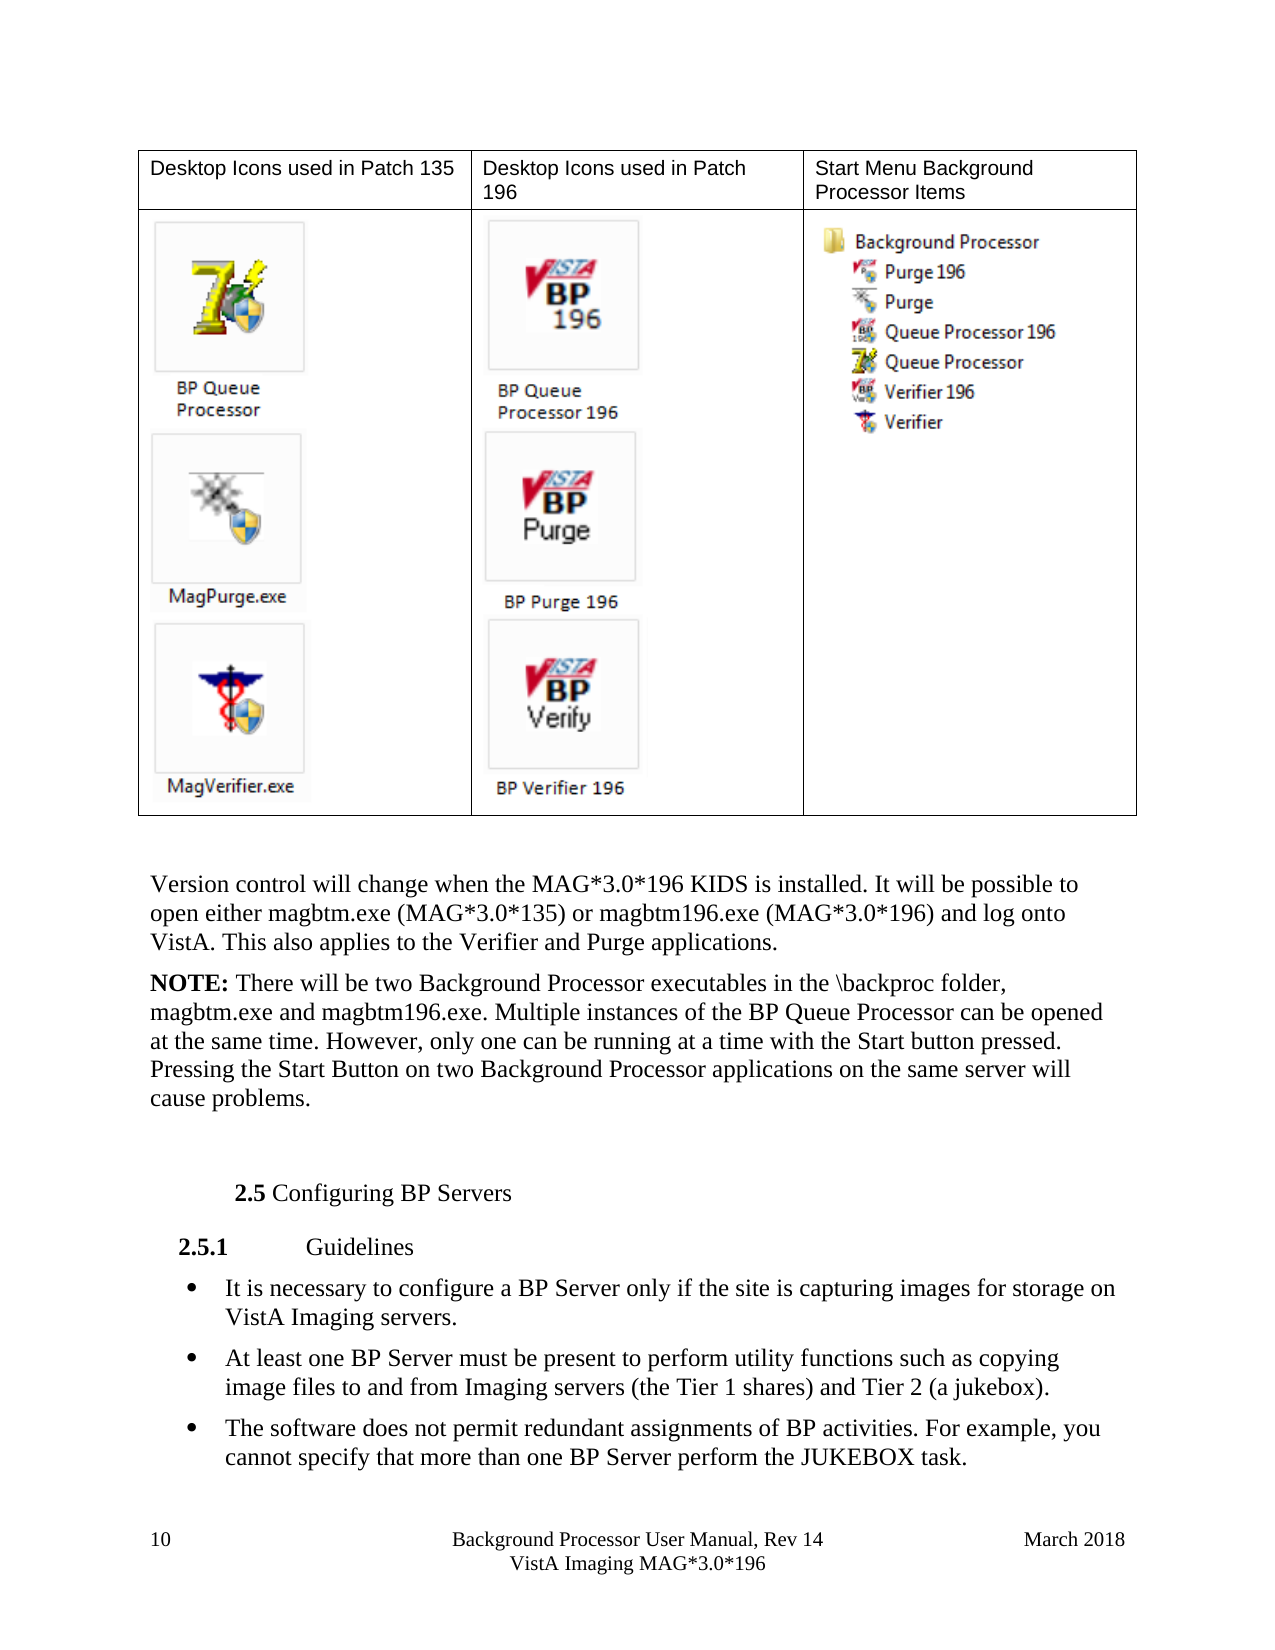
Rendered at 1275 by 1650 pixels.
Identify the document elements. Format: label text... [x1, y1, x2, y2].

list It is necessary to configure a BP Server only if the site is capturing images for storage on VistA Imaging servers. [187, 1273, 1125, 1331]
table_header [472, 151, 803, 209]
picture [815, 215, 1064, 448]
subtitle Configuring BP Servers [234, 1178, 1125, 1207]
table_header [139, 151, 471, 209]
list At least one BP Server must be present to perform utility functions such as copying image files to and from Imaging servers (the Tier 1 shares) and Tier 2 (a jukebox). [187, 1343, 1125, 1401]
text NOTE: There will be two Background Processor executables in the \backproc folder, magbtm.exe and magbtm196.exe. Multiple instances of the BP Queue Processor can be opened at the same time. However, only one can be running at a time with the Start button pressed. Pressing the Start Button on two Background Processor applications on the same server will cause problems. [150, 968, 1125, 1112]
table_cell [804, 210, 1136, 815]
picture [482, 215, 649, 804]
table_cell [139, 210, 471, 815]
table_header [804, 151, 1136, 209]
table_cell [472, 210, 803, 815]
picture [150, 215, 316, 810]
list The software does not permit redundant assignments of BP activities. For example, you cannot specify that more than one BP Server perform the JUKEBOX task. [187, 1413, 1125, 1471]
text Version control will change when the MAG*3.0*196 KIDS is installed. It will be possible to open either magbtm.exe (MAG*3.0*135) or magbtm196.exe (MAG*3.0*196) and log onto VistA. This also applies to the Verifier and Purge applications. [150, 869, 1125, 956]
subtitle Guidelines [178, 1232, 1125, 1261]
